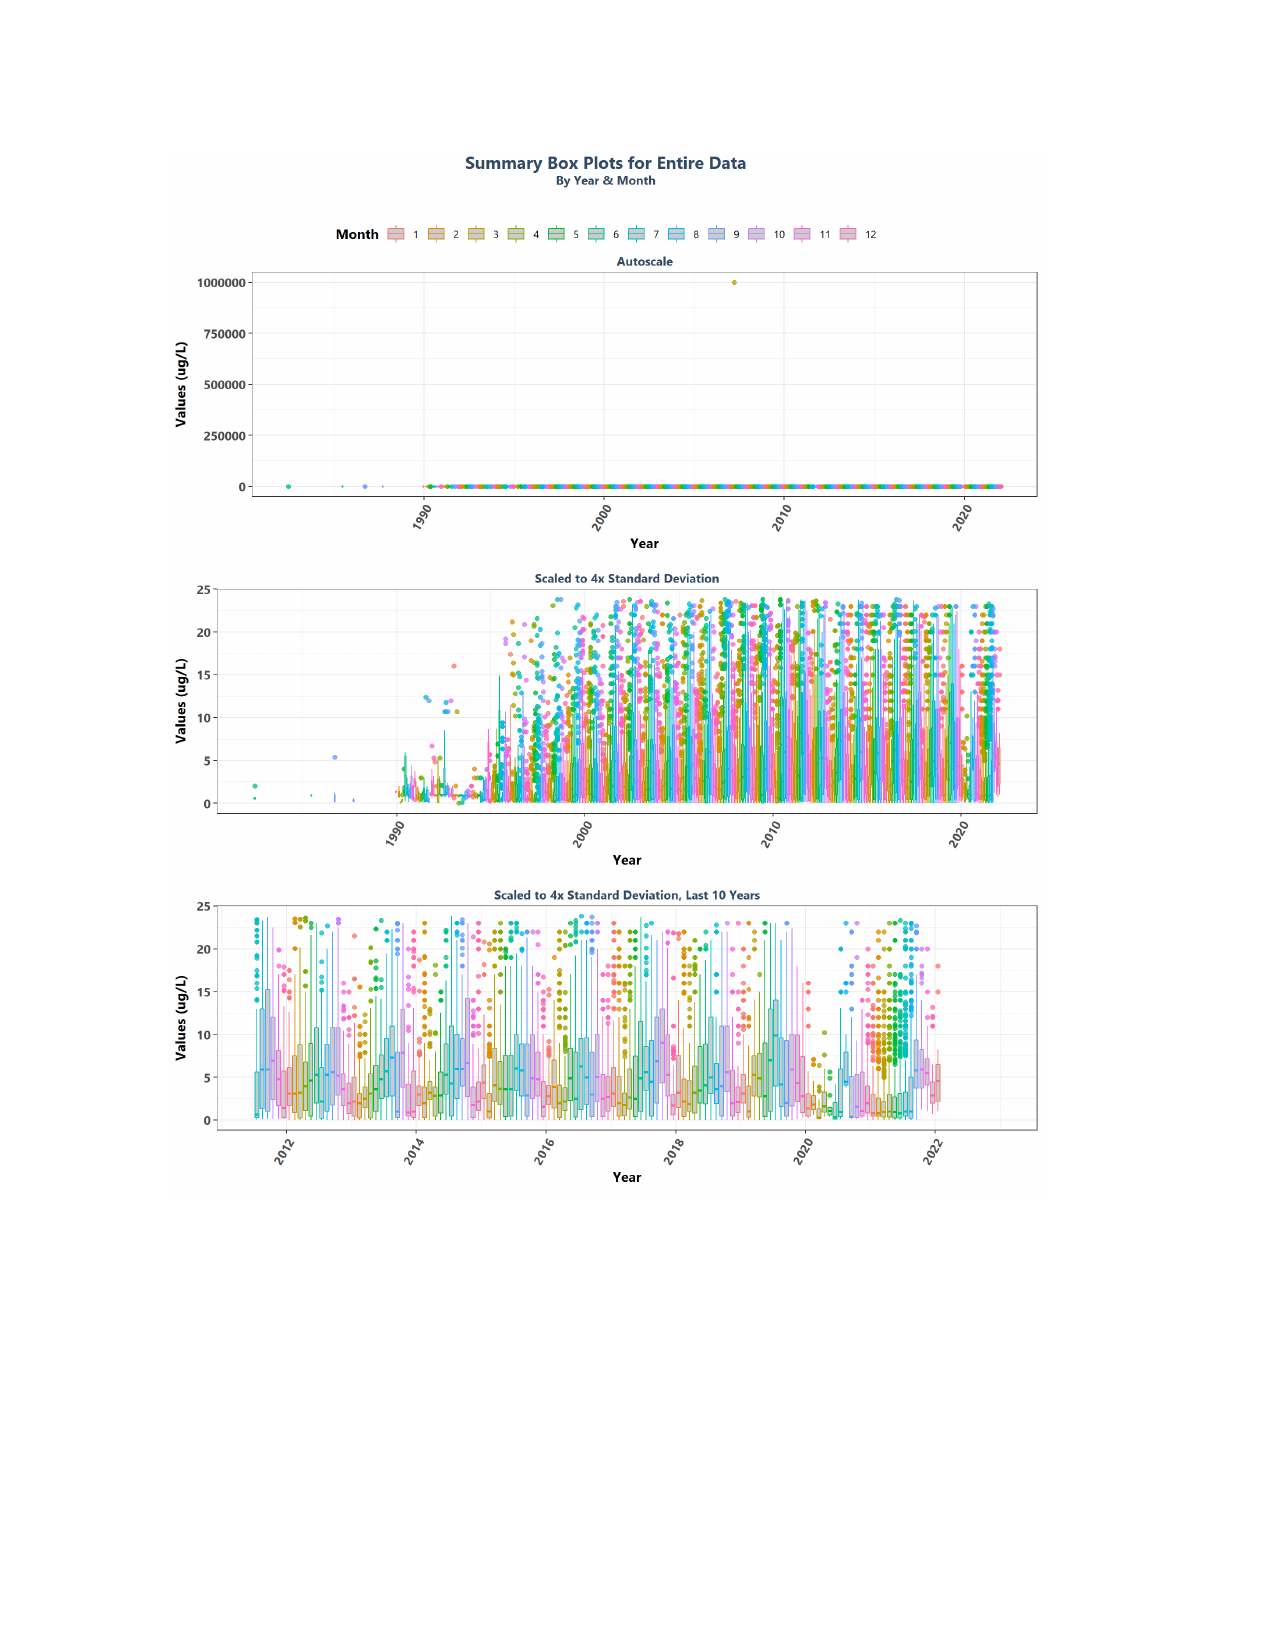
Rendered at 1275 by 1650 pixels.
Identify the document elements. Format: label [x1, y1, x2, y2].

picture [168, 150, 1044, 1200]
